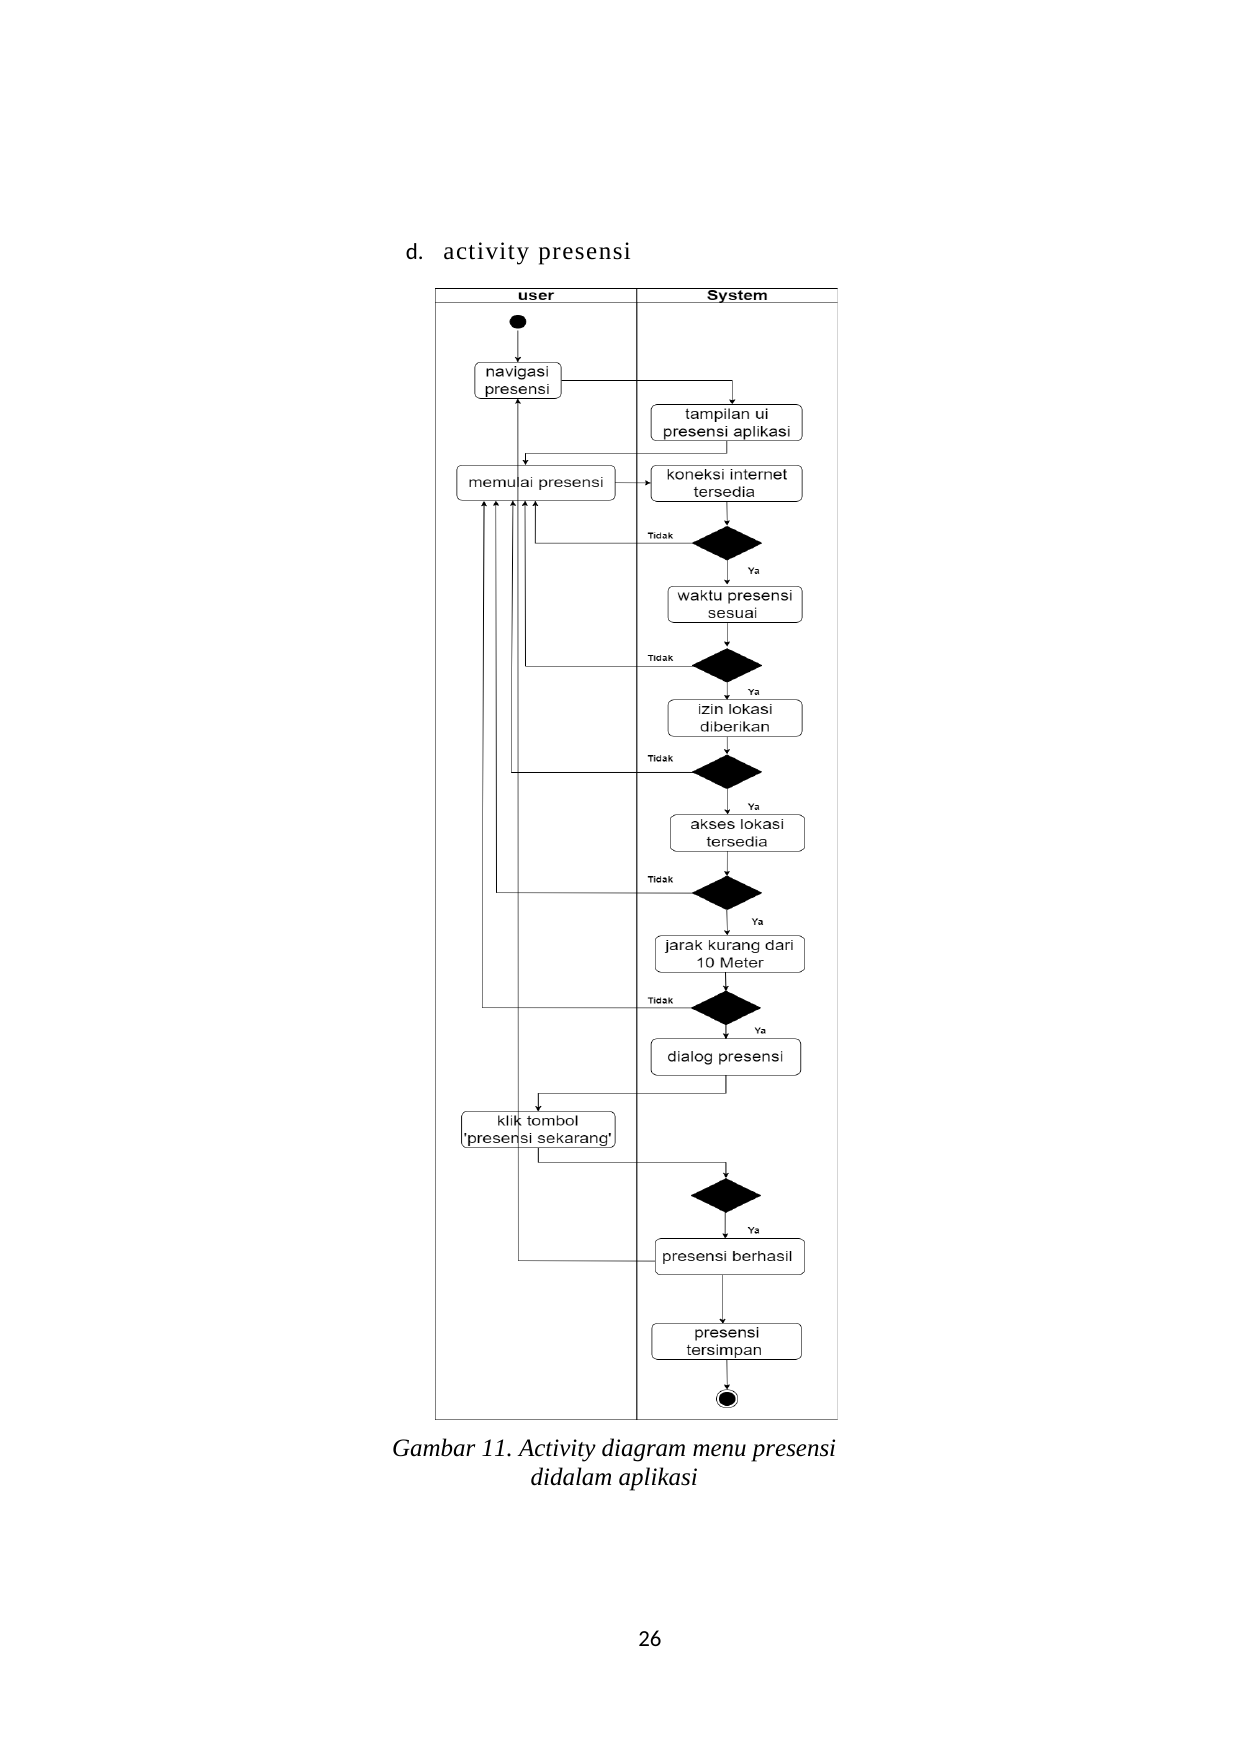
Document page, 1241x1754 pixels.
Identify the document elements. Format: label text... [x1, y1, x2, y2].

picture [435, 286, 838, 1420]
subtitle activity presensi [406, 236, 1063, 265]
